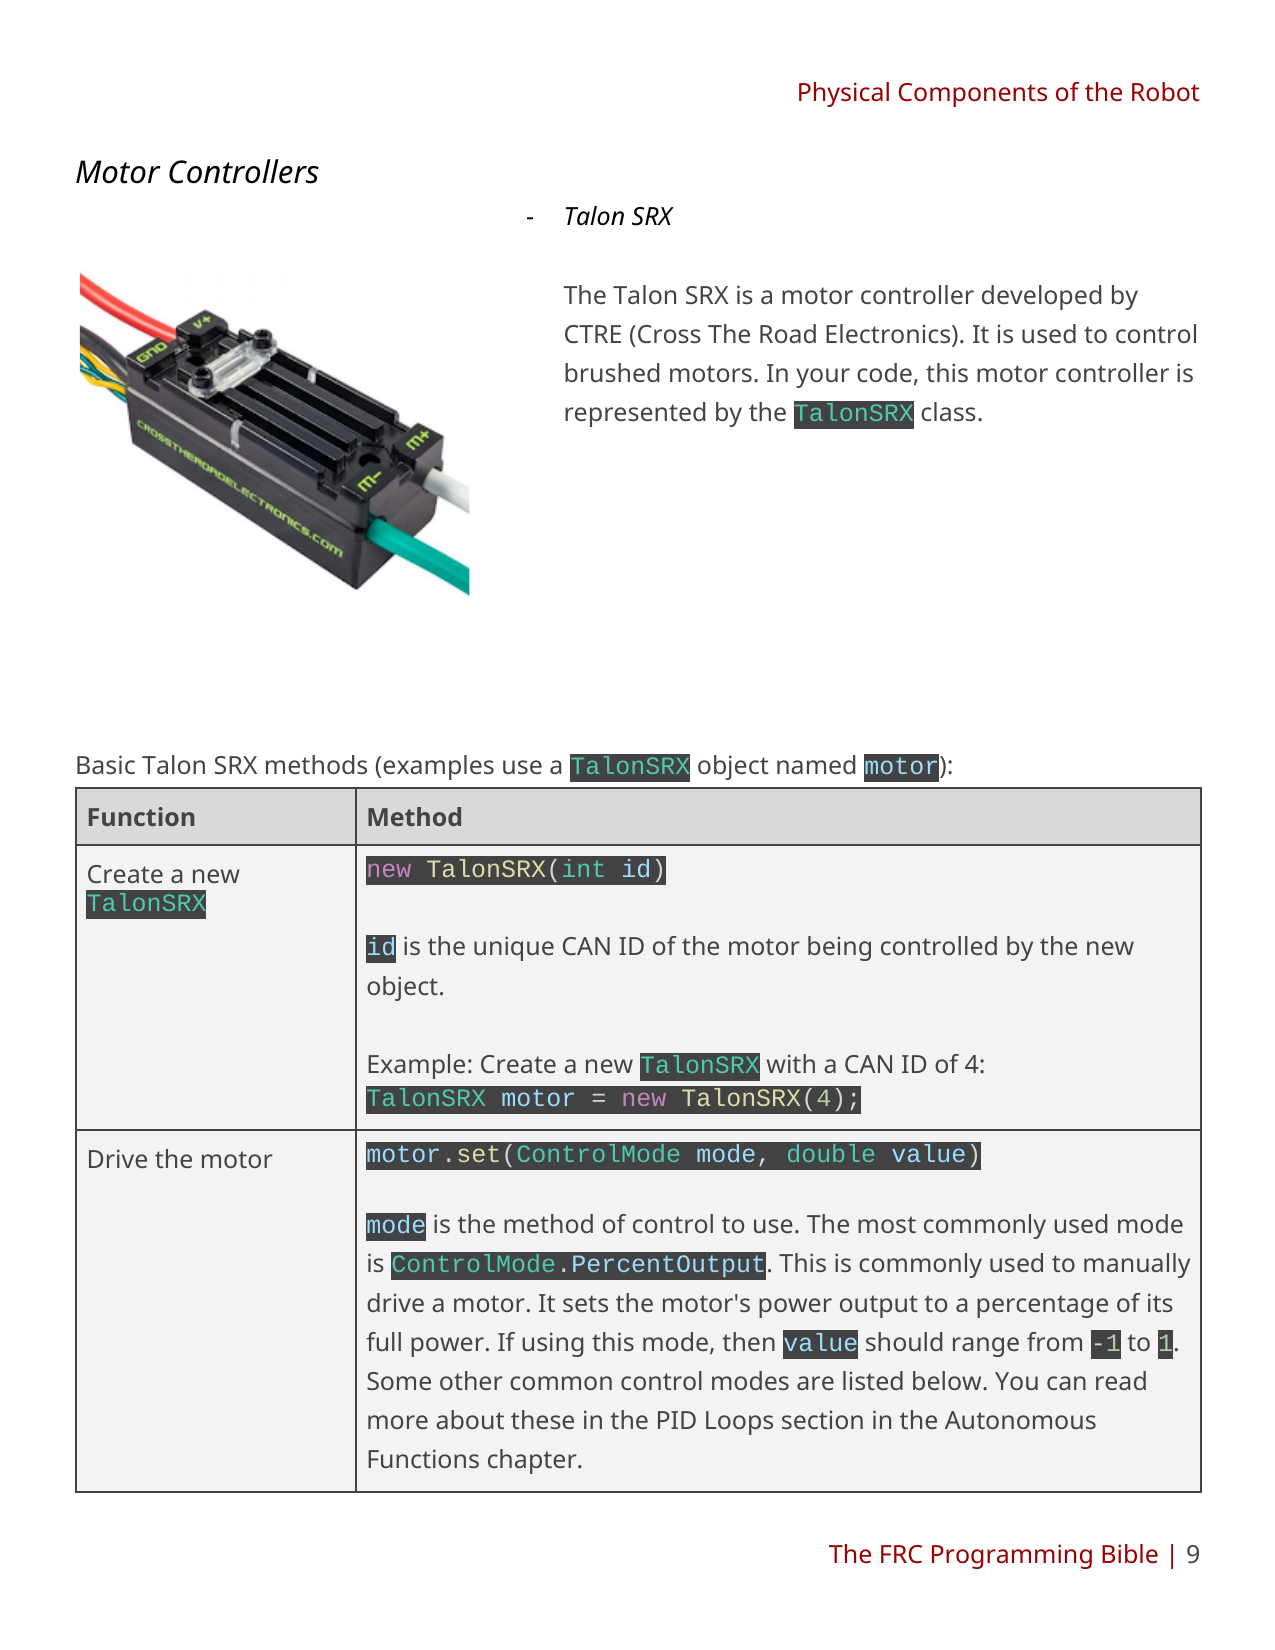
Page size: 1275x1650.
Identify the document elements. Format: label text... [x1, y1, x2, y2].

text Basic Talon SRX methods (examples use a TalonSRX object named motor): [75, 747, 1200, 782]
picture [79, 247, 470, 638]
table_cell Drive the motor [77, 1131, 355, 1491]
table_header Function [77, 789, 355, 844]
table_cell Create a new TalonSRX [77, 846, 355, 1129]
text The Talon SRX is a motor controller developed by CTRE (Cross The Road Electronics). It is used to control brushed motors. In your code, this motor controller is represented by the TalonSRX class. [470, 277, 1200, 429]
subtitle Motor Controllers [75, 150, 1200, 193]
table_cell new TalonSRX(int id) id is the unique CAN ID of the motor being controlled by the new object. Example: Create a new TalonSRX with a CAN ID of 4: TalonSRX motor = new TalonSRX(4); [357, 846, 1200, 1129]
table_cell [357, 1131, 1200, 1491]
table_header Method [357, 789, 1200, 844]
subtitle Talon SRX [112, 199, 1200, 233]
